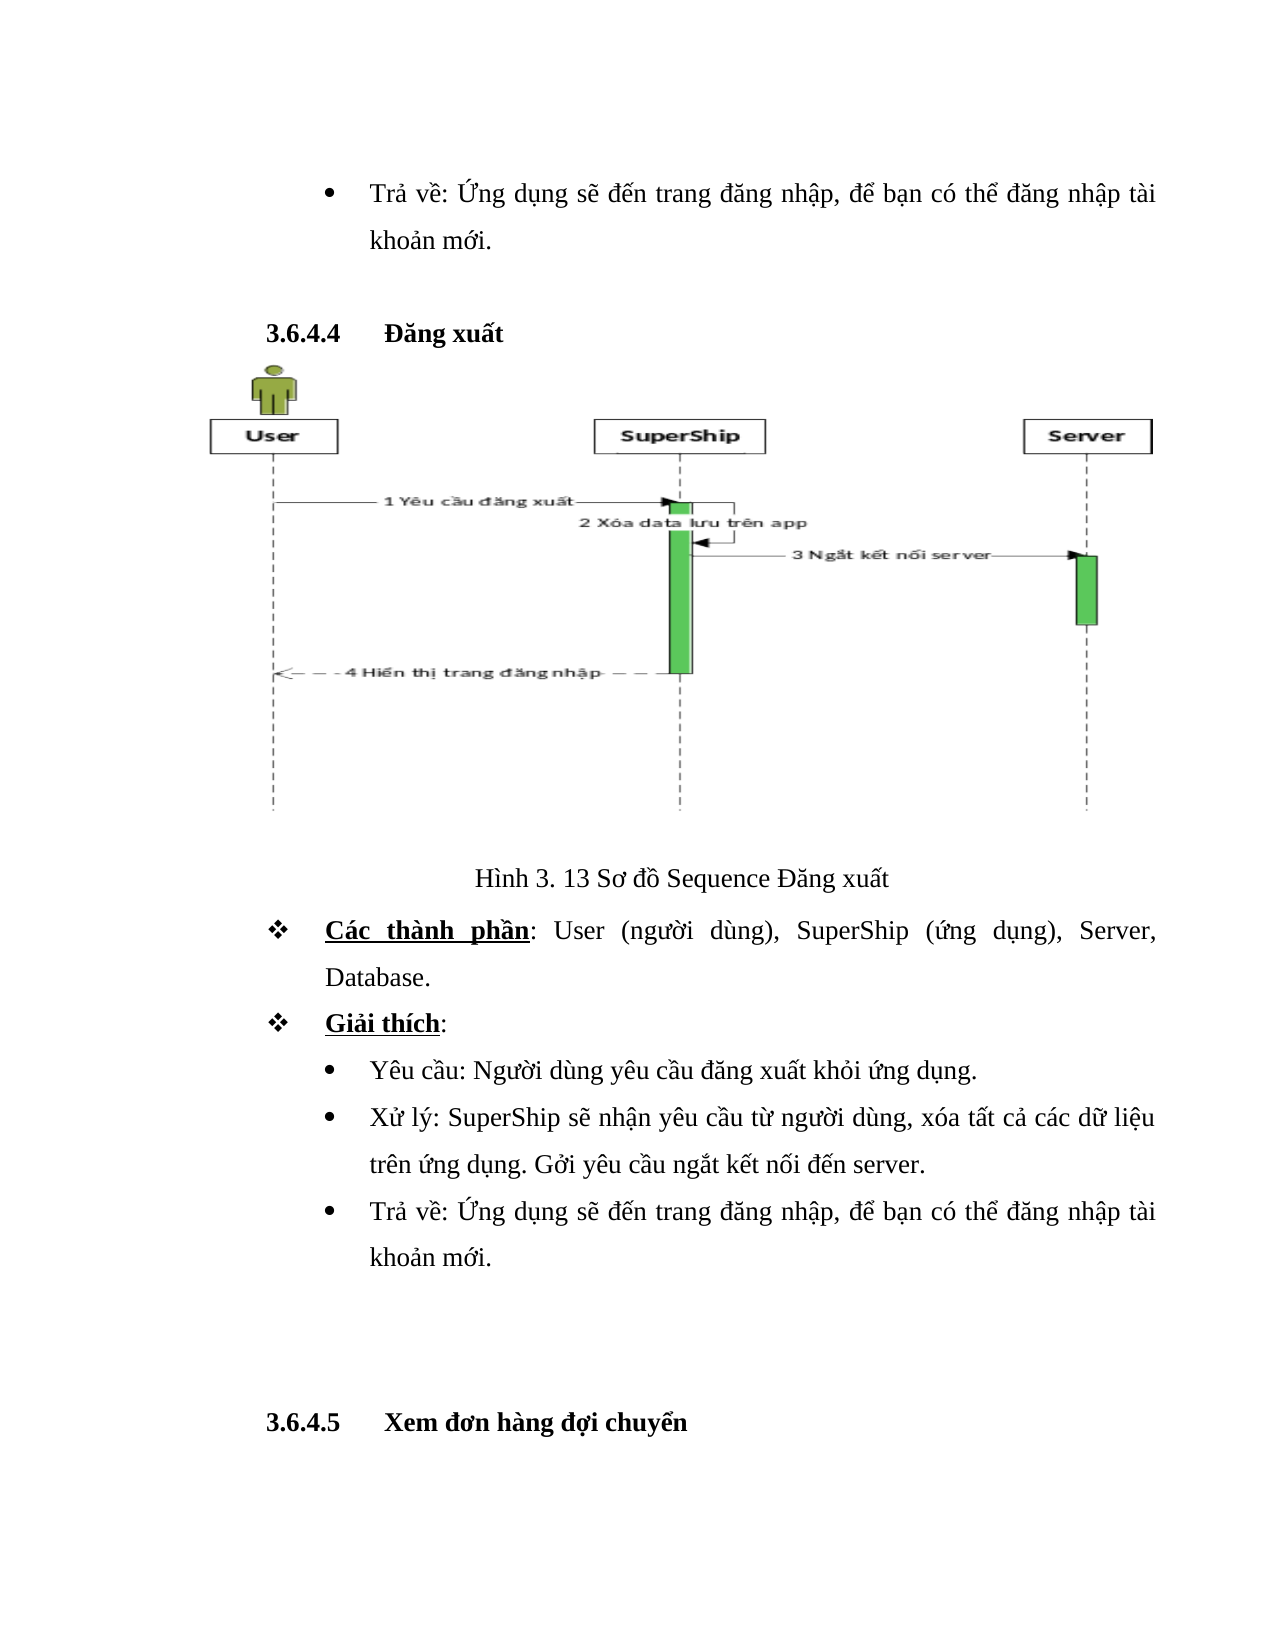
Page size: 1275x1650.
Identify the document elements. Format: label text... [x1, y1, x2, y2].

list Yêu cầu: Người dùng yêu cầu đăng xuất khỏi ứng dụng. [325, 1054, 1157, 1086]
list Các thành phần: User (người dùng), SuperShip (ứng dụng), Server, Database. [266, 914, 1157, 992]
list Trả về: Ứng dụng sẽ đến trang đăng nhập, để bạn có thể đăng nhập tài khoản mới. [325, 177, 1157, 255]
list Xem đơn hàng đợi chuyển [266, 1407, 1157, 1438]
list Trả về: Ứng dụng sẽ đến trang đăng nhập, để bạn có thể đăng nhập tài khoản mới. [325, 1195, 1157, 1273]
list Xử lý: SuperShip sẽ nhận yêu cầu từ người dùng, xóa tất cả các dữ liệu trên ứng dụng. Gởi yêu cầu ngắt kết nối đến server. [325, 1101, 1157, 1179]
text Hình 3. 13 Sơ đồ Sequence Đăng xuất [207, 862, 1157, 893]
list Đăng xuất [266, 317, 1157, 348]
list Giải thích: [266, 1008, 1157, 1039]
